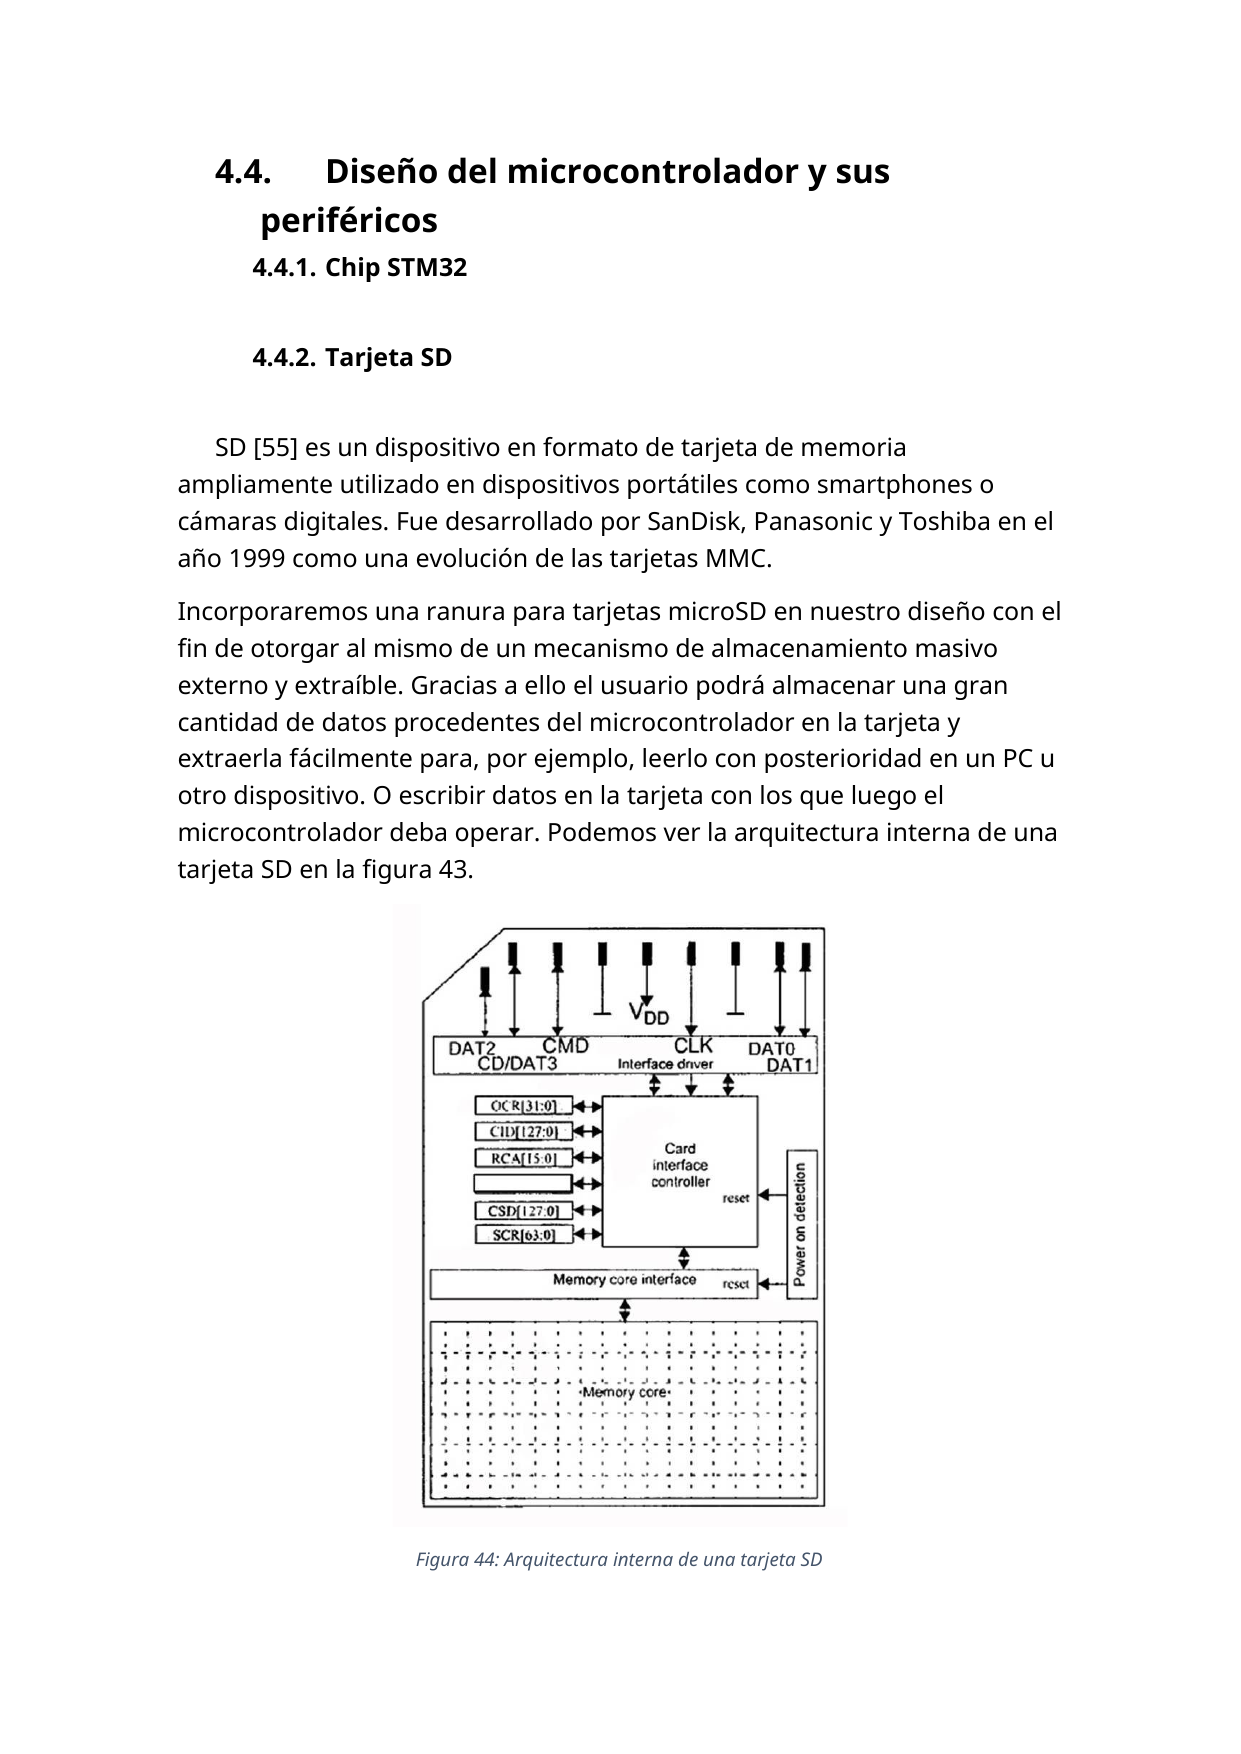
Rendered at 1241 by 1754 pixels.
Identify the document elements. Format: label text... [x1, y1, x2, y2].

text Incorporaremos una ranura para tarjetas microSD en nuestro diseño con el fin de otorgar al mismo de un mecanismo de almacenamiento masivo externo y extraíble. Gracias a ello el usuario podrá almacenar una gran cantidad de datos procedentes del microcontrolador en la tarjeta y extraerla fácilmente para, por ejemplo, leerlo con posterioridad en un PC u otro dispositivo. O escribir datos en la tarjeta con los que luego el microcontrolador deba operar. Podemos ver la arquitectura interna de una tarjeta SD en la figura 43. [177, 594, 1063, 885]
text SD [55] es un dispositivo en formato de tarjeta de memoria ampliamente utilizado en dispositivos portátiles como smartphones o cámaras digitales. Fue desarrollado por SanDisk, Panasonic y Toshiba en el año 1999 como una evolución de las tarjetas MMC. [177, 430, 1063, 574]
subtitle Tarjeta SD [252, 340, 1063, 374]
subtitle Chip STM32 [252, 250, 1063, 284]
subtitle Diseño del microcontrolador y sus periféricos [215, 148, 1063, 242]
picture [392, 904, 848, 1527]
